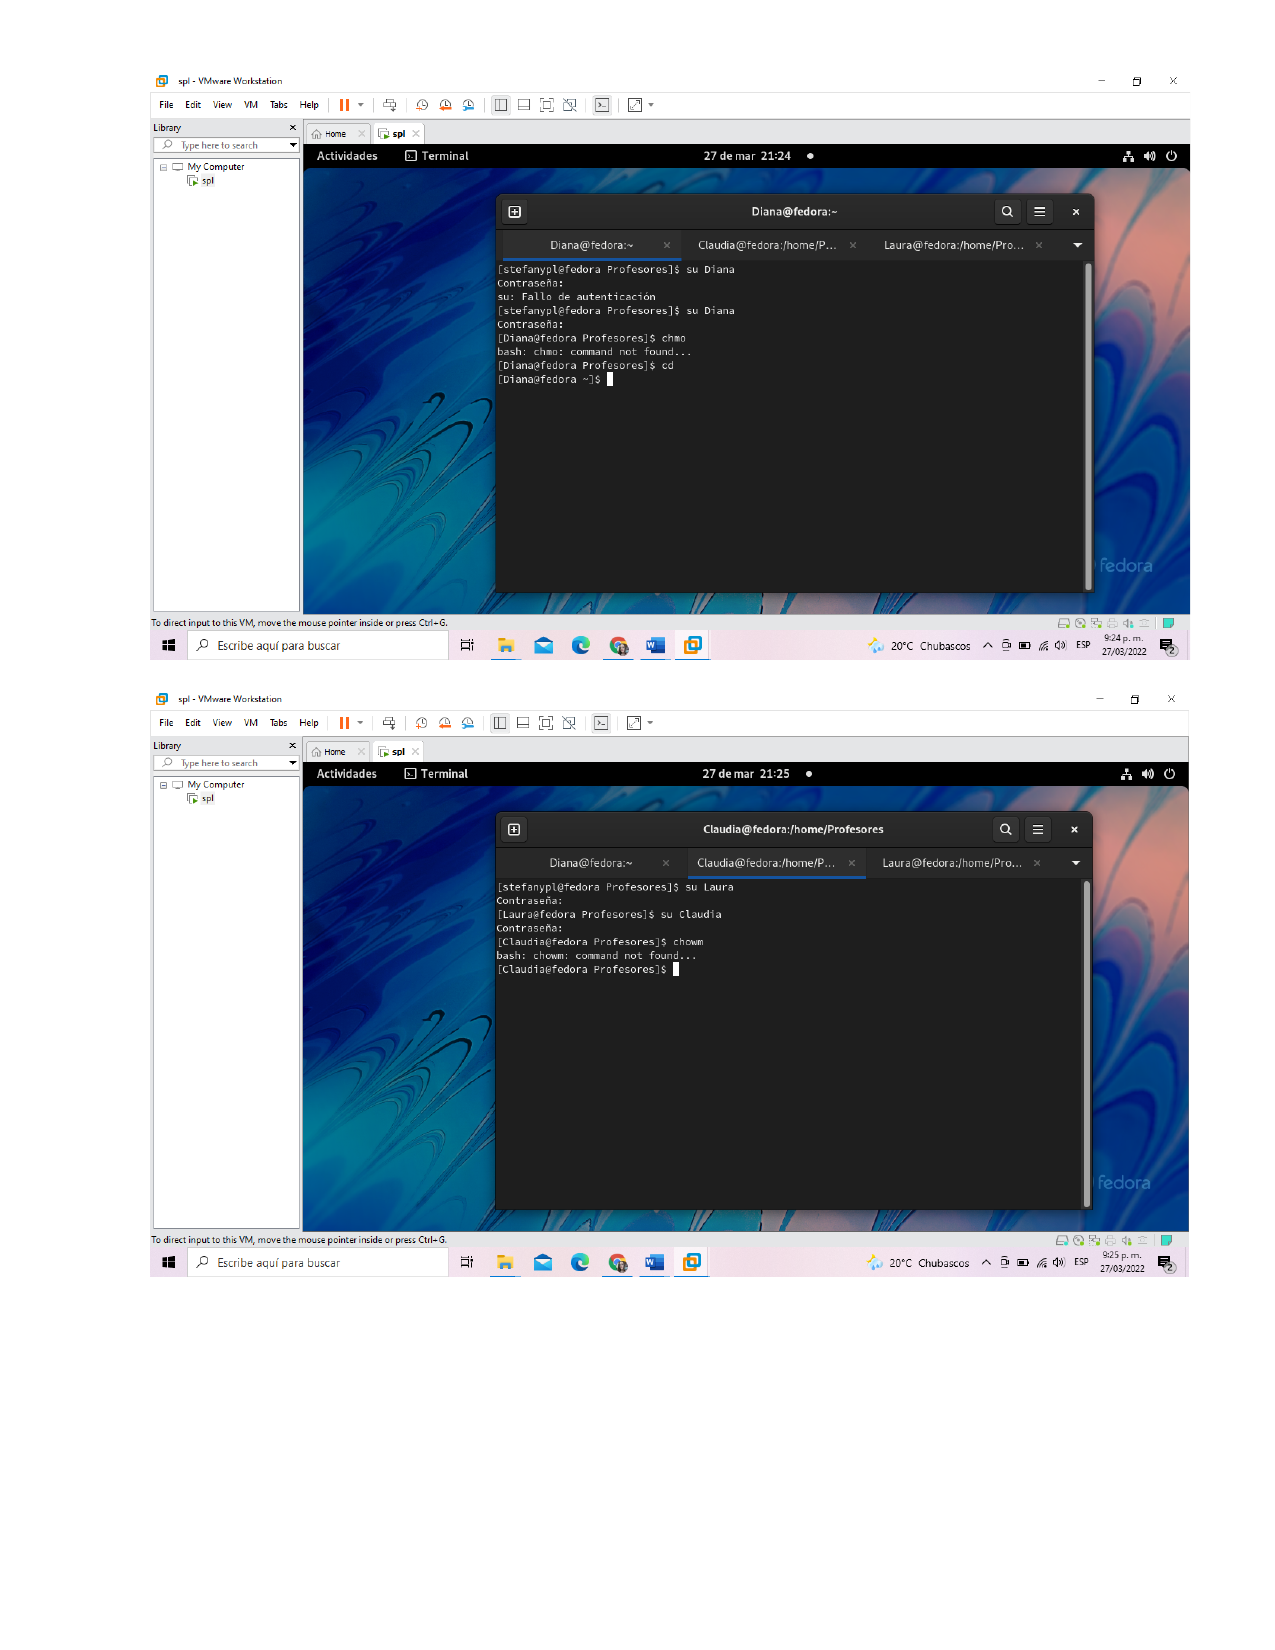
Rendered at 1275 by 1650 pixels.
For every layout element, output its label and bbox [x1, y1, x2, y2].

picture [150, 693, 1189, 1277]
picture [150, 75, 1191, 660]
